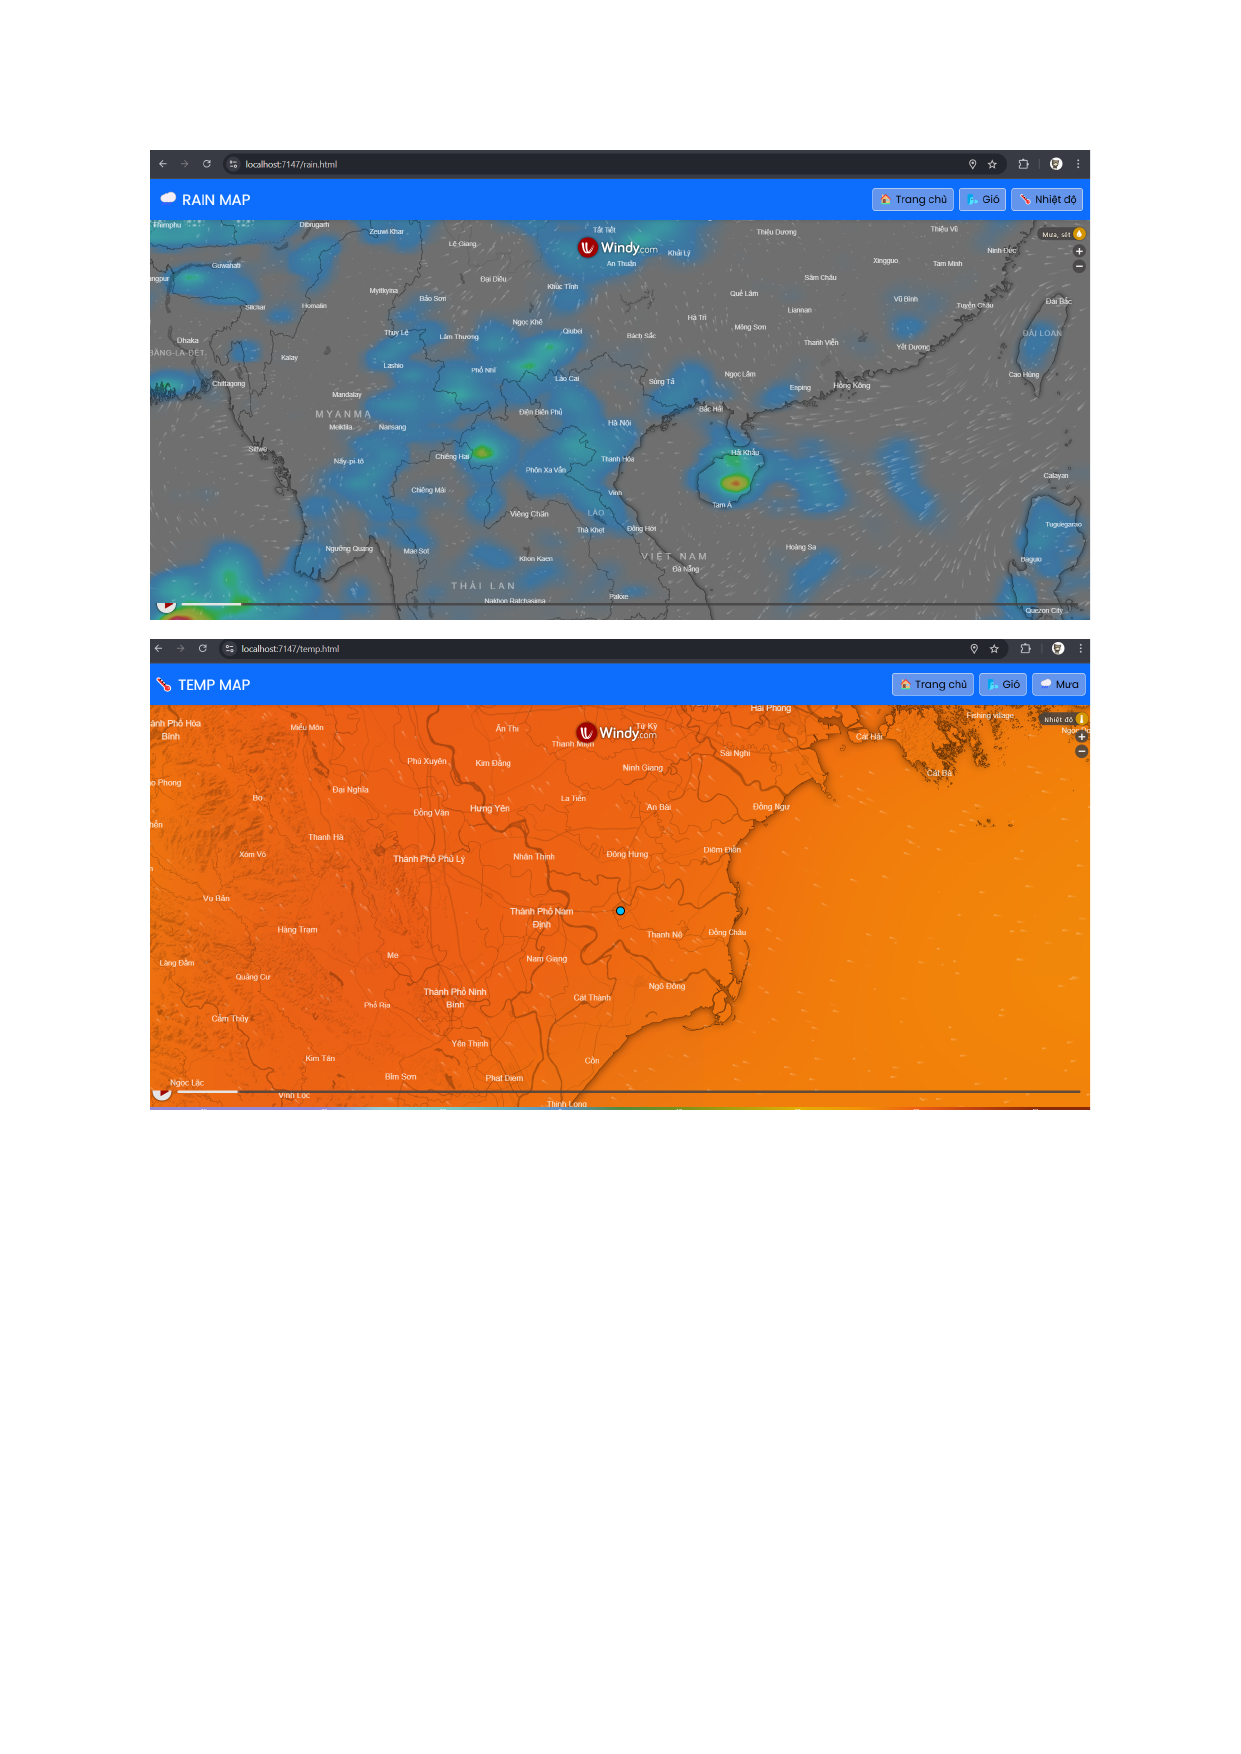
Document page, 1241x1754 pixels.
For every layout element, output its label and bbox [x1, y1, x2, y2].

picture [150, 150, 1091, 620]
picture [150, 639, 1091, 1110]
